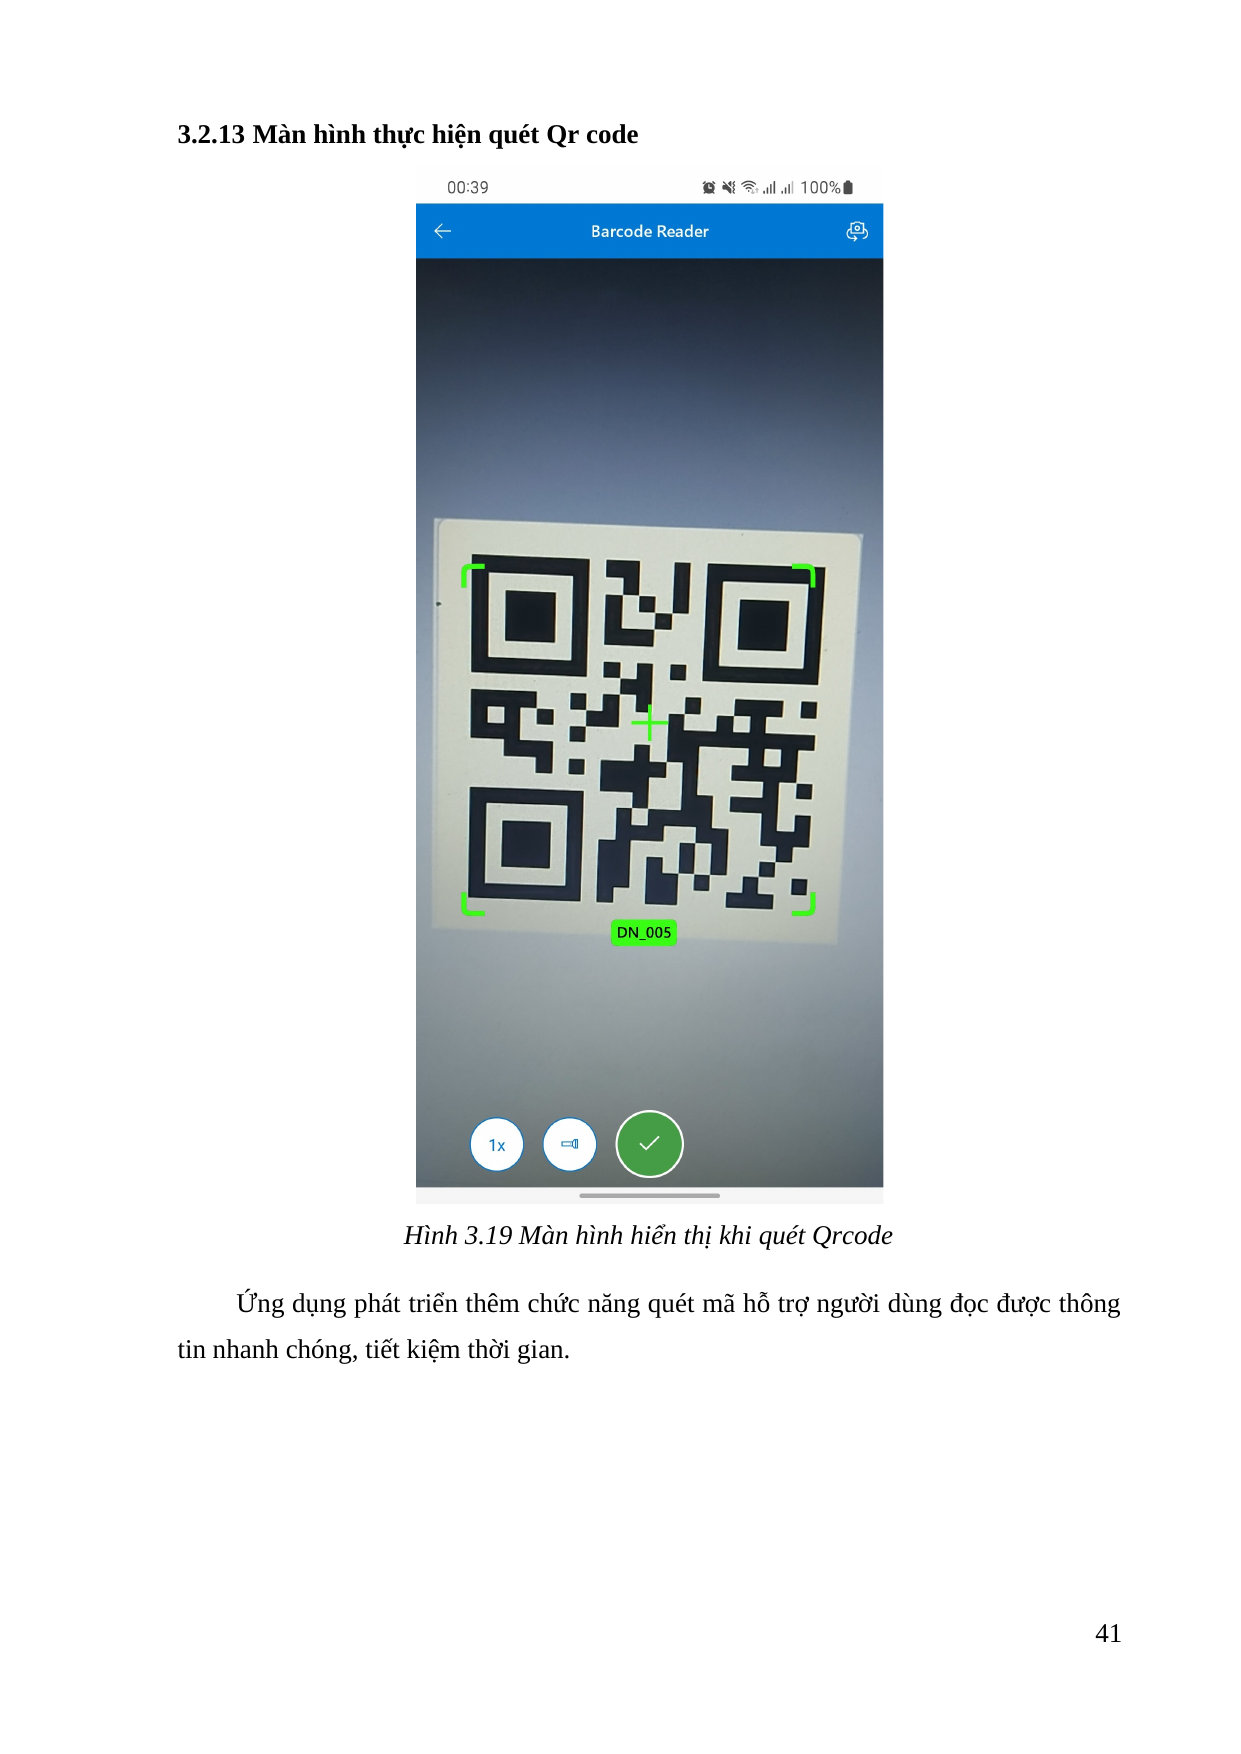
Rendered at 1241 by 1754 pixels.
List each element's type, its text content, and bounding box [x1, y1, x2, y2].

subtitle Màn hình thực hiện quét Qr code [177, 118, 1122, 149]
text Ứng dụng phát triển thêm chức năng quét mã hỗ trợ người dùng đọc được thông tin nhanh chóng, tiết kiệm thời gian. [177, 1287, 1122, 1365]
picture [416, 164, 884, 1204]
